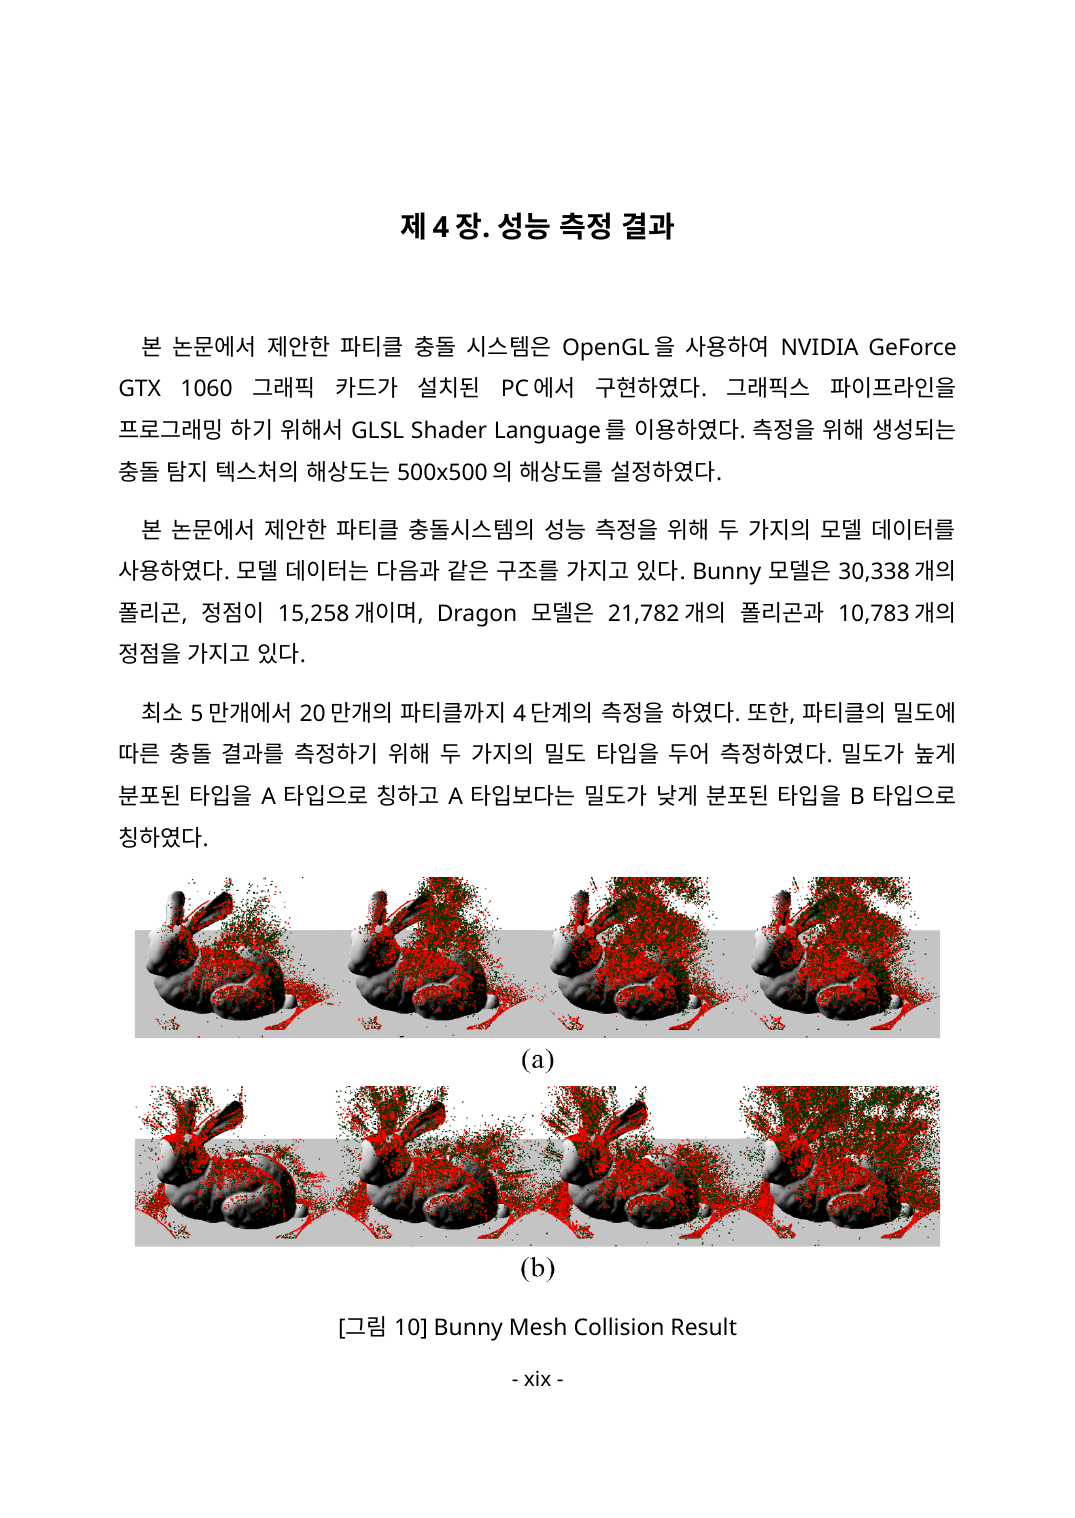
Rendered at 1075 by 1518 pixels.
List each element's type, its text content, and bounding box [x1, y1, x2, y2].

text 제4장. 성능 측정 결과 [118, 203, 957, 246]
picture [134, 877, 940, 1294]
text [그림 10] Bunny Mesh Collision Result [118, 1309, 957, 1342]
text 본 논문에서 제안한 파티클 충돌 시스템은 OpenGL을 사용하여 NVIDIA GeForce GTX 1060 그래픽 카드가 설치된 PC에서 구현하였다. 그래픽스 파이프라인을 프로그래밍 하기 위해서 GLSL Shader Language를 이용하였다. 측정을 위해 생성되는 충돌 탐지 텍스처의 해상도는 500x500의 해상도를 설정하였다. [118, 329, 957, 487]
text 최소 5만개에서 20만개의 파티클까지 4단계의 측정을 하였다. 또한, 파티클의 밀도에 따른 충돌 결과를 측정하기 위해 두 가지의 밀도 타입을 두어 측정하였다. 밀도가 높게 분포된 타입을 A 타입으로 칭하고 A 타입보다는 밀도가 낮게 분포된 타입을 B 타입으로 칭하였다. [118, 695, 957, 853]
text 본 논문에서 제안한 파티클 충돌시스템의 성능 측정을 위해 두 가지의 모델 데이터를 사용하였다. 모델 데이터는 다음과 같은 구조를 가지고 있다. Bunny 모델은 30,338개의 폴리곤, 정점이 15,258개이며, Dragon 모델은 21,782개의 폴리곤과 10,783개의 정점을 가지고 있다. [118, 512, 957, 670]
